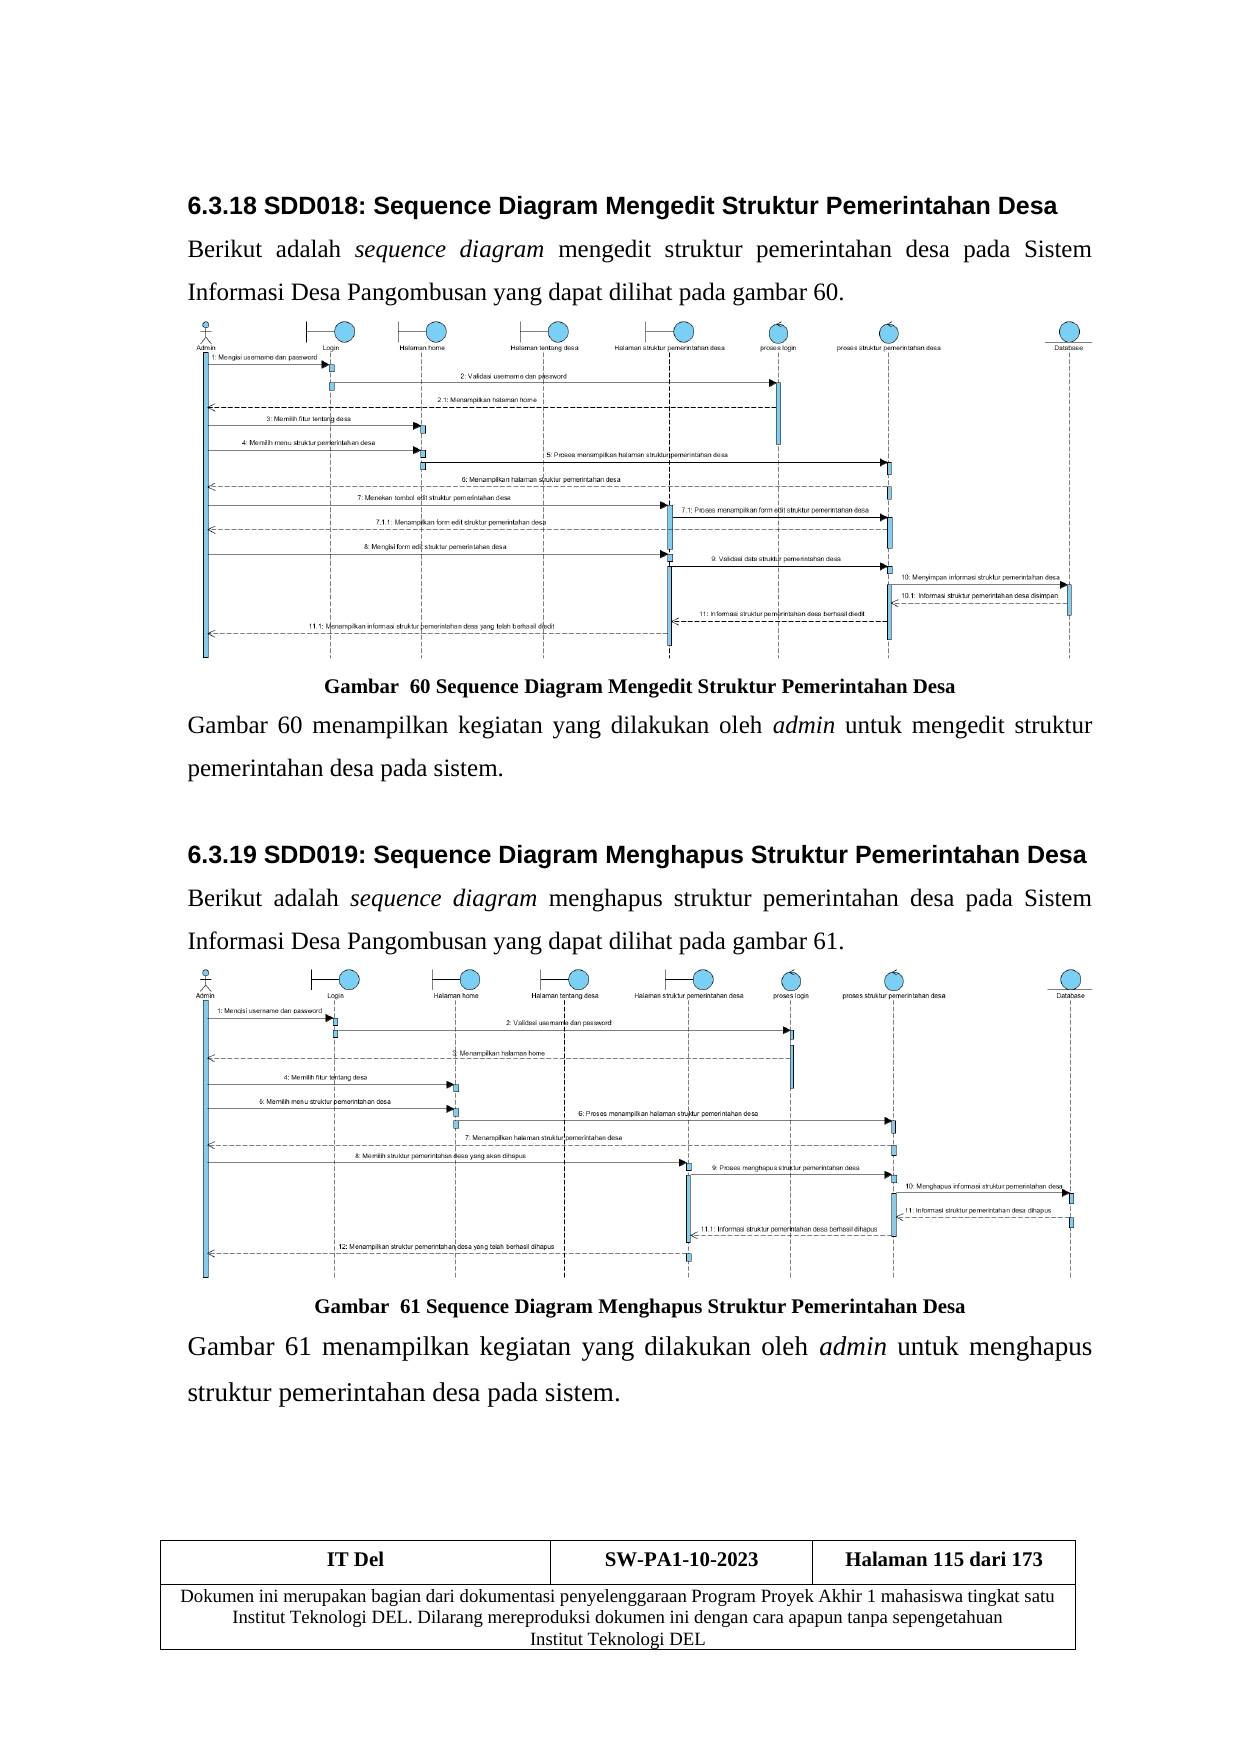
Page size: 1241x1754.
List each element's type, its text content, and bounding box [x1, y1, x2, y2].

picture [187, 320, 1093, 660]
text Berikut adalah sequence diagram menghapus struktur pemerintahan desa pada Sistem Informasi Desa Pangombusan yang dapat dilihat pada gambar 61. [187, 883, 1092, 954]
picture [187, 968, 1093, 1280]
text 6.3.19 SDD019: Sequence Diagram Menghapus Struktur Pemerintahan Desa [187, 839, 1092, 868]
text 6.3.18 SDD018: Sequence Diagram Mengedit Struktur Pemerintahan Desa [187, 191, 1092, 219]
text Gambar 61 menampilkan kegiatan yang dilakukan oleh admin untuk menghapus struktur pemerintahan desa pada sistem. [187, 1330, 1092, 1408]
text Gambar 60 menampilkan kegiatan yang dilakukan oleh admin untuk mengedit struktur pemerintahan desa pada sistem. [187, 710, 1092, 782]
text Gambar 61 Sequence Diagram Menghapus Struktur Pemerintahan Desa [187, 1294, 1092, 1318]
text Berikut adalah sequence diagram mengedit struktur pemerintahan desa pada Sistem Informasi Desa Pangombusan yang dapat dilihat pada gambar 60. [187, 234, 1092, 306]
text Gambar 60 Sequence Diagram Mengedit Struktur Pemerintahan Desa [187, 674, 1092, 698]
